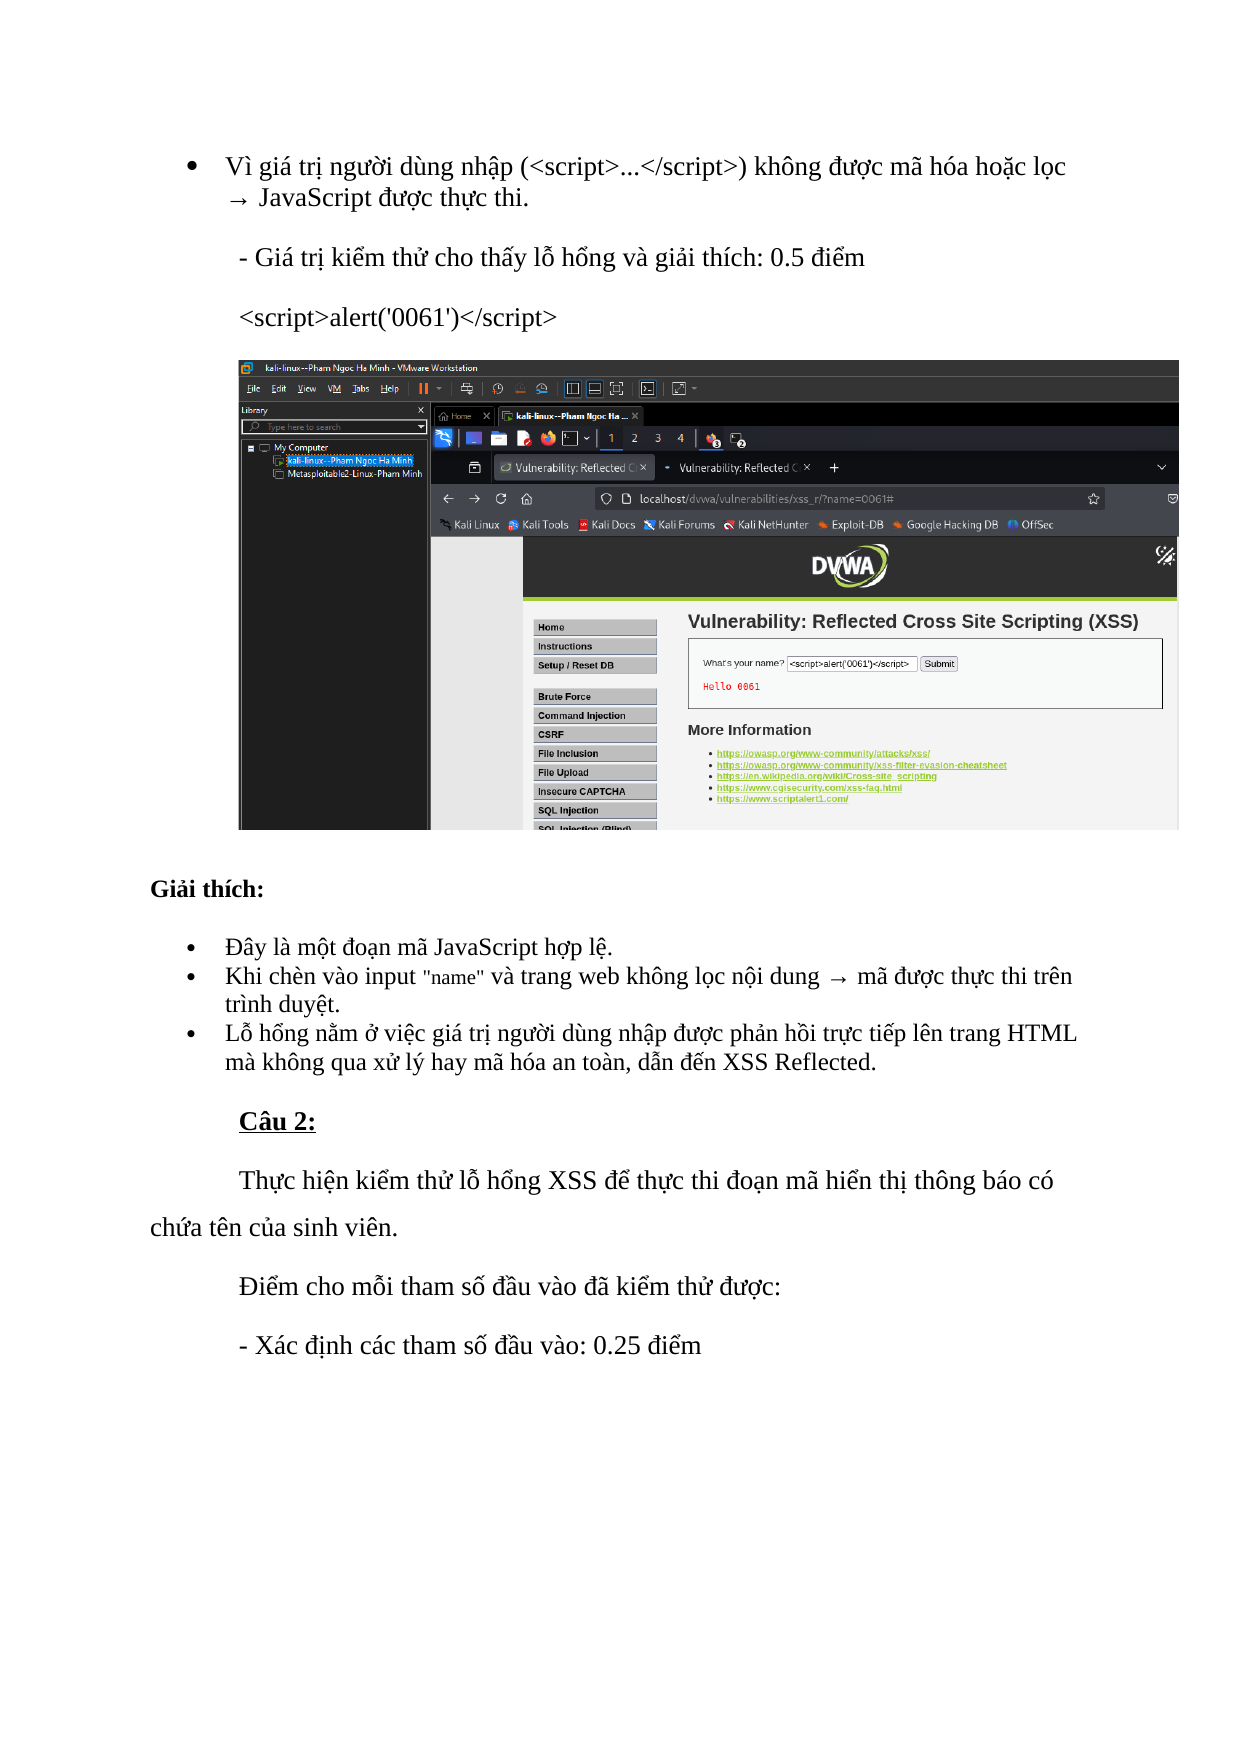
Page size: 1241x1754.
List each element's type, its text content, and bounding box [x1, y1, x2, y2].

picture [238, 360, 1179, 830]
text - Xác định các tham số đầu vào: 0.25 điểm [150, 1329, 1090, 1360]
text <script>alert('0061')</script> [150, 301, 1090, 332]
text - Giá trị kiểm thử cho thấy lỗ hổng và giải thích: 0.5 điểm [150, 242, 1090, 273]
text Giải thích: [150, 874, 1090, 903]
list Vì giá trị người dùng nhập (<script>...</script>) không được mã hóa hoặc lọc → JavaScript được thực thi. [187, 150, 1090, 212]
list Đây là một đoạn mã JavaScript hợp lệ. [187, 932, 1090, 961]
list Khi chèn vào input "name" và trang web không lọc nội dung → mã được thực thi trên trình duyệt. [187, 961, 1090, 1018]
text Điểm cho mỗi tham số đầu vào đã kiểm thử được: [150, 1270, 1090, 1301]
text Câu 2: [150, 1105, 1090, 1136]
text Thực hiện kiểm thử lỗ hổng XSS để thực thi đoạn mã hiển thị thông báo có chứa tên của sinh viên. [150, 1164, 1090, 1242]
list Lỗ hổng nằm ở việc giá trị người dùng nhập được phản hồi trực tiếp lên trang HTML mà không qua xử lý hay mã hóa an toàn, dẫn đến XSS Reflected. [187, 1018, 1090, 1076]
